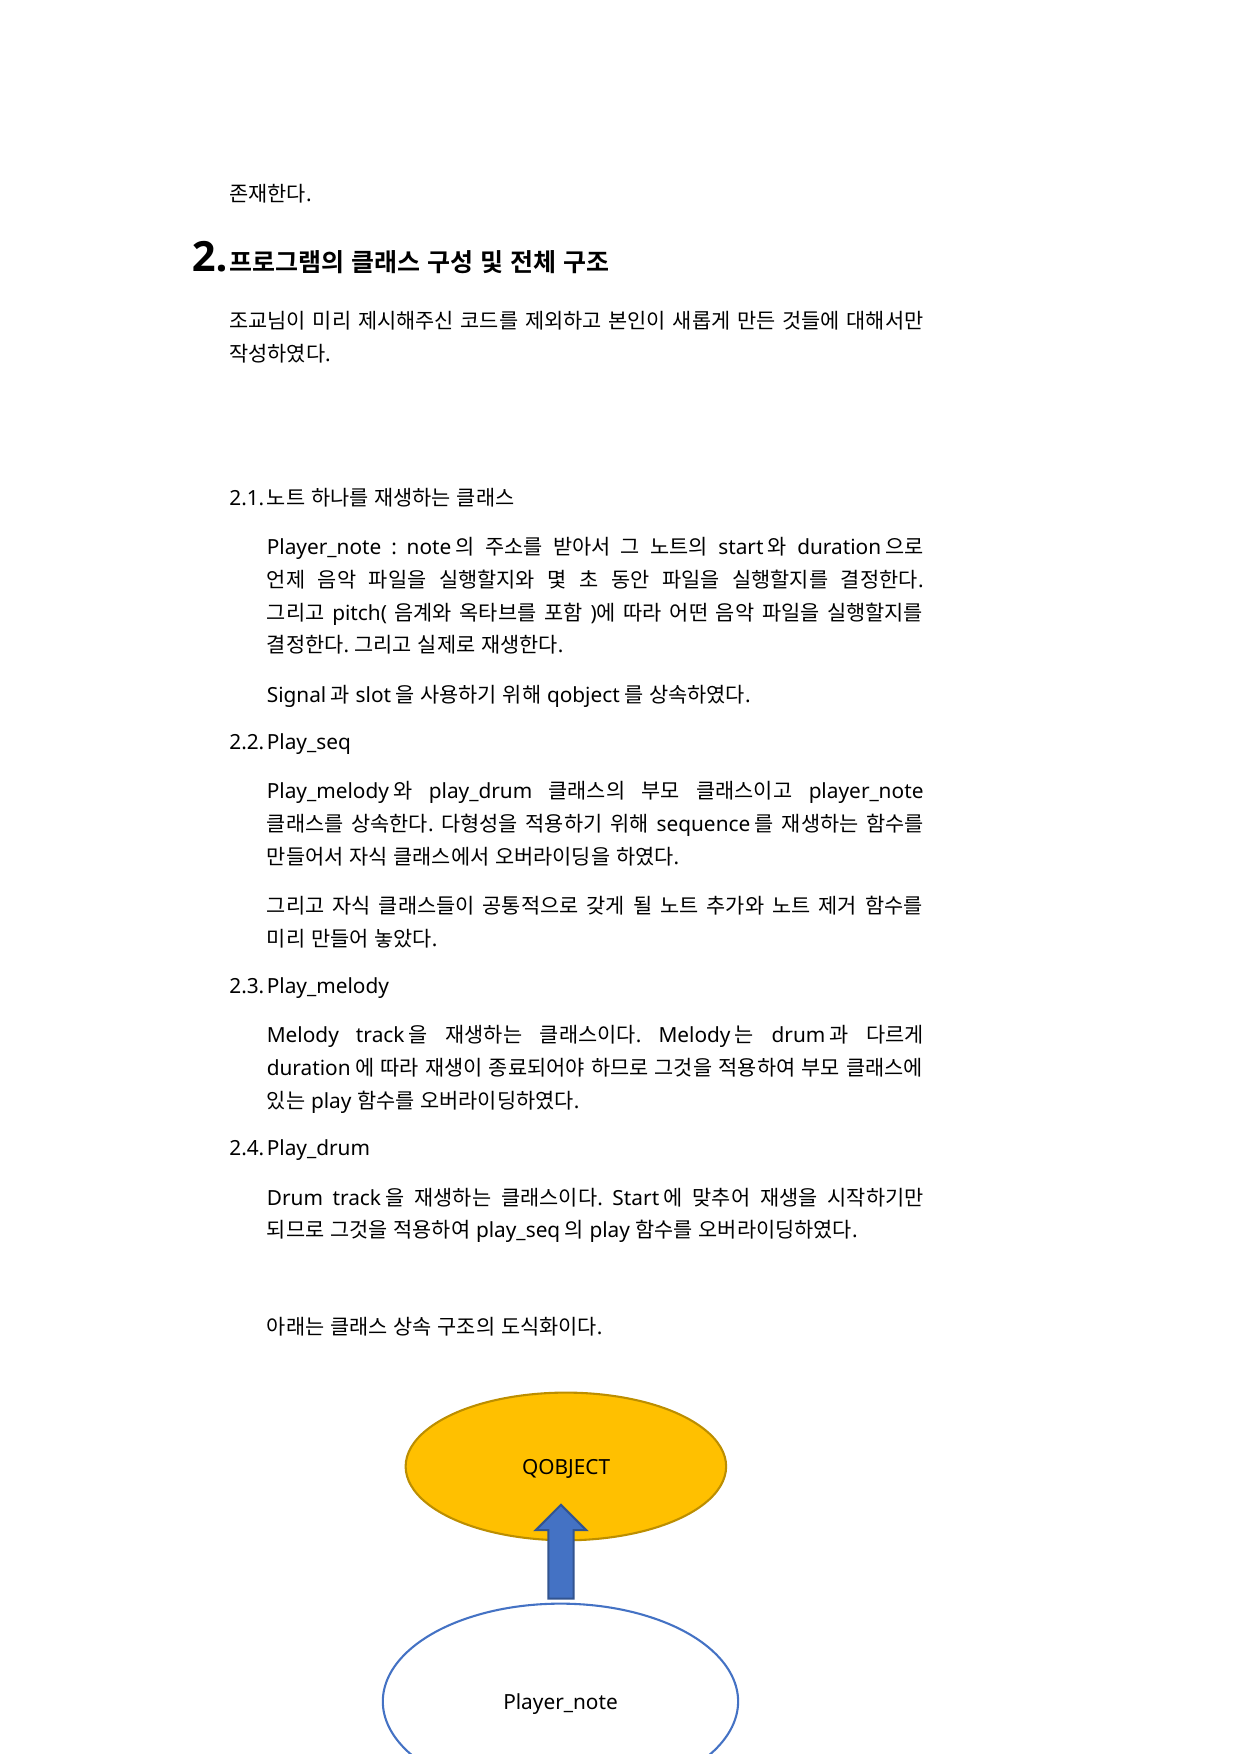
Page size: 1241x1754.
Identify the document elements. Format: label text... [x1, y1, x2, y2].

list Play_drum [229, 1133, 923, 1162]
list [229, 177, 923, 207]
list Play_seq [229, 727, 923, 756]
list 프로그램의 클래스 구성 및 전체 구조 [192, 227, 923, 283]
list 조교님이 미리 제시해주신 코드를 제외하고 본인이 새롭게 만든 것들에 대해서만 작성하였다. [229, 304, 923, 367]
list Play_melody [229, 971, 923, 1000]
list Melody track을 재생하는 클래스이다. Melody는 drum과 다르게duration에 따라 재생이 종료되어야 하므로 그것을 적용하여 부모 클래스에 있는 play 함수를 오버라이딩하였다. [267, 1019, 923, 1114]
list Drum track을 재생하는 클래스이다. Start에 맞추어 재생을 시작하기만 되므로 그것을 적용하여 play_seq의 play 함수를 오버라이딩하였다. [267, 1181, 923, 1244]
list Signal과 slot을 사용하기 위해 qobject를 상속하였다. [267, 678, 923, 708]
list Play_melody와 play_drum 클래스의 부모 클래스이고 player_note 클래스를 상속한다. 다형성을 적용하기 위해 sequence를 재생하는 함수를 만들어서 자식 클래스에서 오버라이딩을 하였다. [267, 774, 923, 870]
list 아래는 클래스 상속 구조의 도식화이다. [267, 1310, 923, 1340]
list 노트 하나를 재생하는 클래스 [229, 481, 923, 511]
list 그리고 자식 클래스들이 공통적으로 갖게 될 노트 추가와 노트 제거 함수를 미리 만들어 놓았다. [267, 889, 923, 952]
list Player_note : note의 주소를 받아서 그 노트의 start와 duration으로 언제 음악 파일을 실행할지와 몇 초 동안 파일을 실행할지를 결정한다. 그리고 pitch( 음계와 옥타브를 포함 )에 따라 어떤 음악 파일을 실행할지를 결정한다. 그리고 실제로 재생한다. [267, 530, 923, 659]
